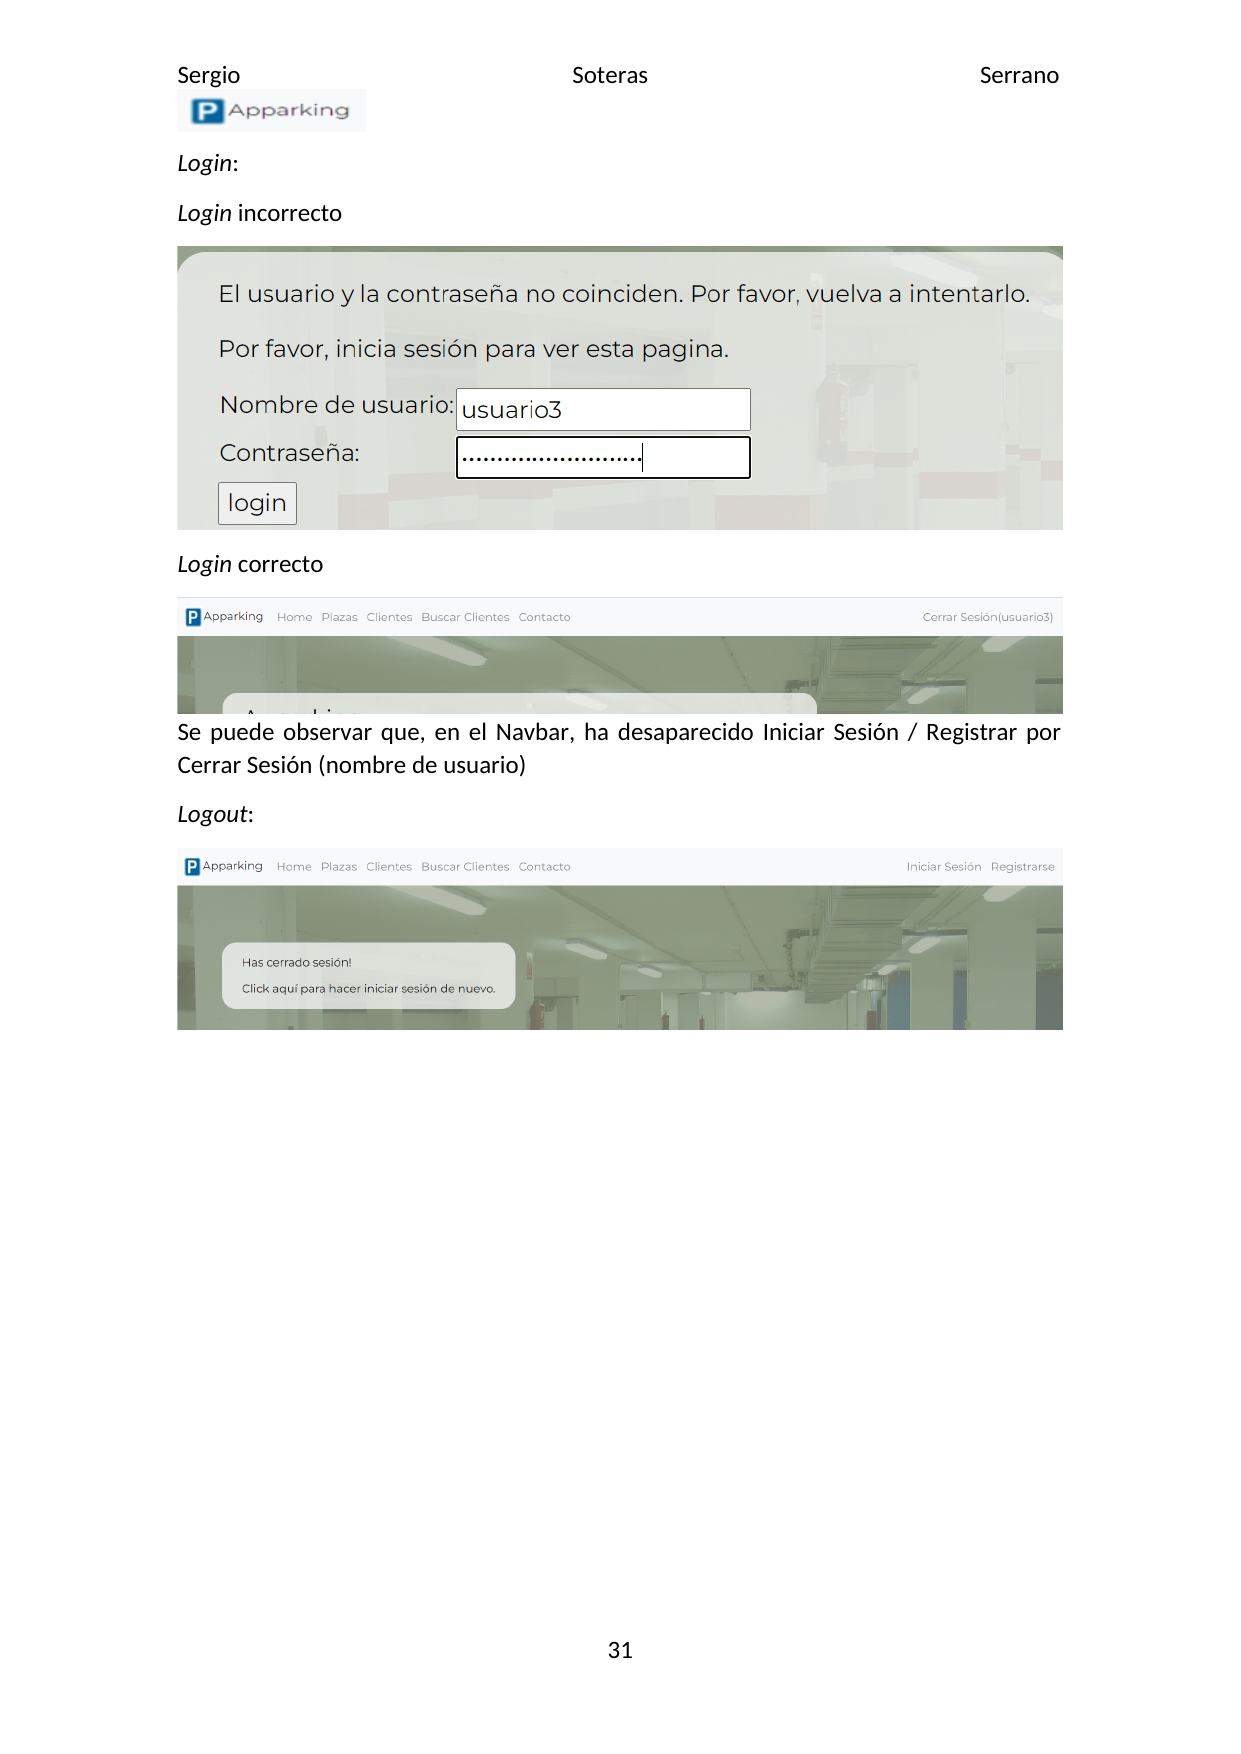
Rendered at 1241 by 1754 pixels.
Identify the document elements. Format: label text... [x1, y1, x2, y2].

text Login correcto [177, 548, 1063, 579]
text Login: [177, 148, 1063, 178]
picture [177, 89, 367, 132]
picture [177, 597, 1063, 714]
text Se puede observar que, en el Navbar, ha desaparecido Iniciar Sesión / Registrar por Cerrar Sesión (nombre de usuario) [177, 714, 1063, 779]
picture [177, 246, 1063, 530]
text Logout: [177, 799, 1063, 829]
text Login incorrecto [177, 197, 1063, 228]
picture [177, 848, 1063, 1030]
